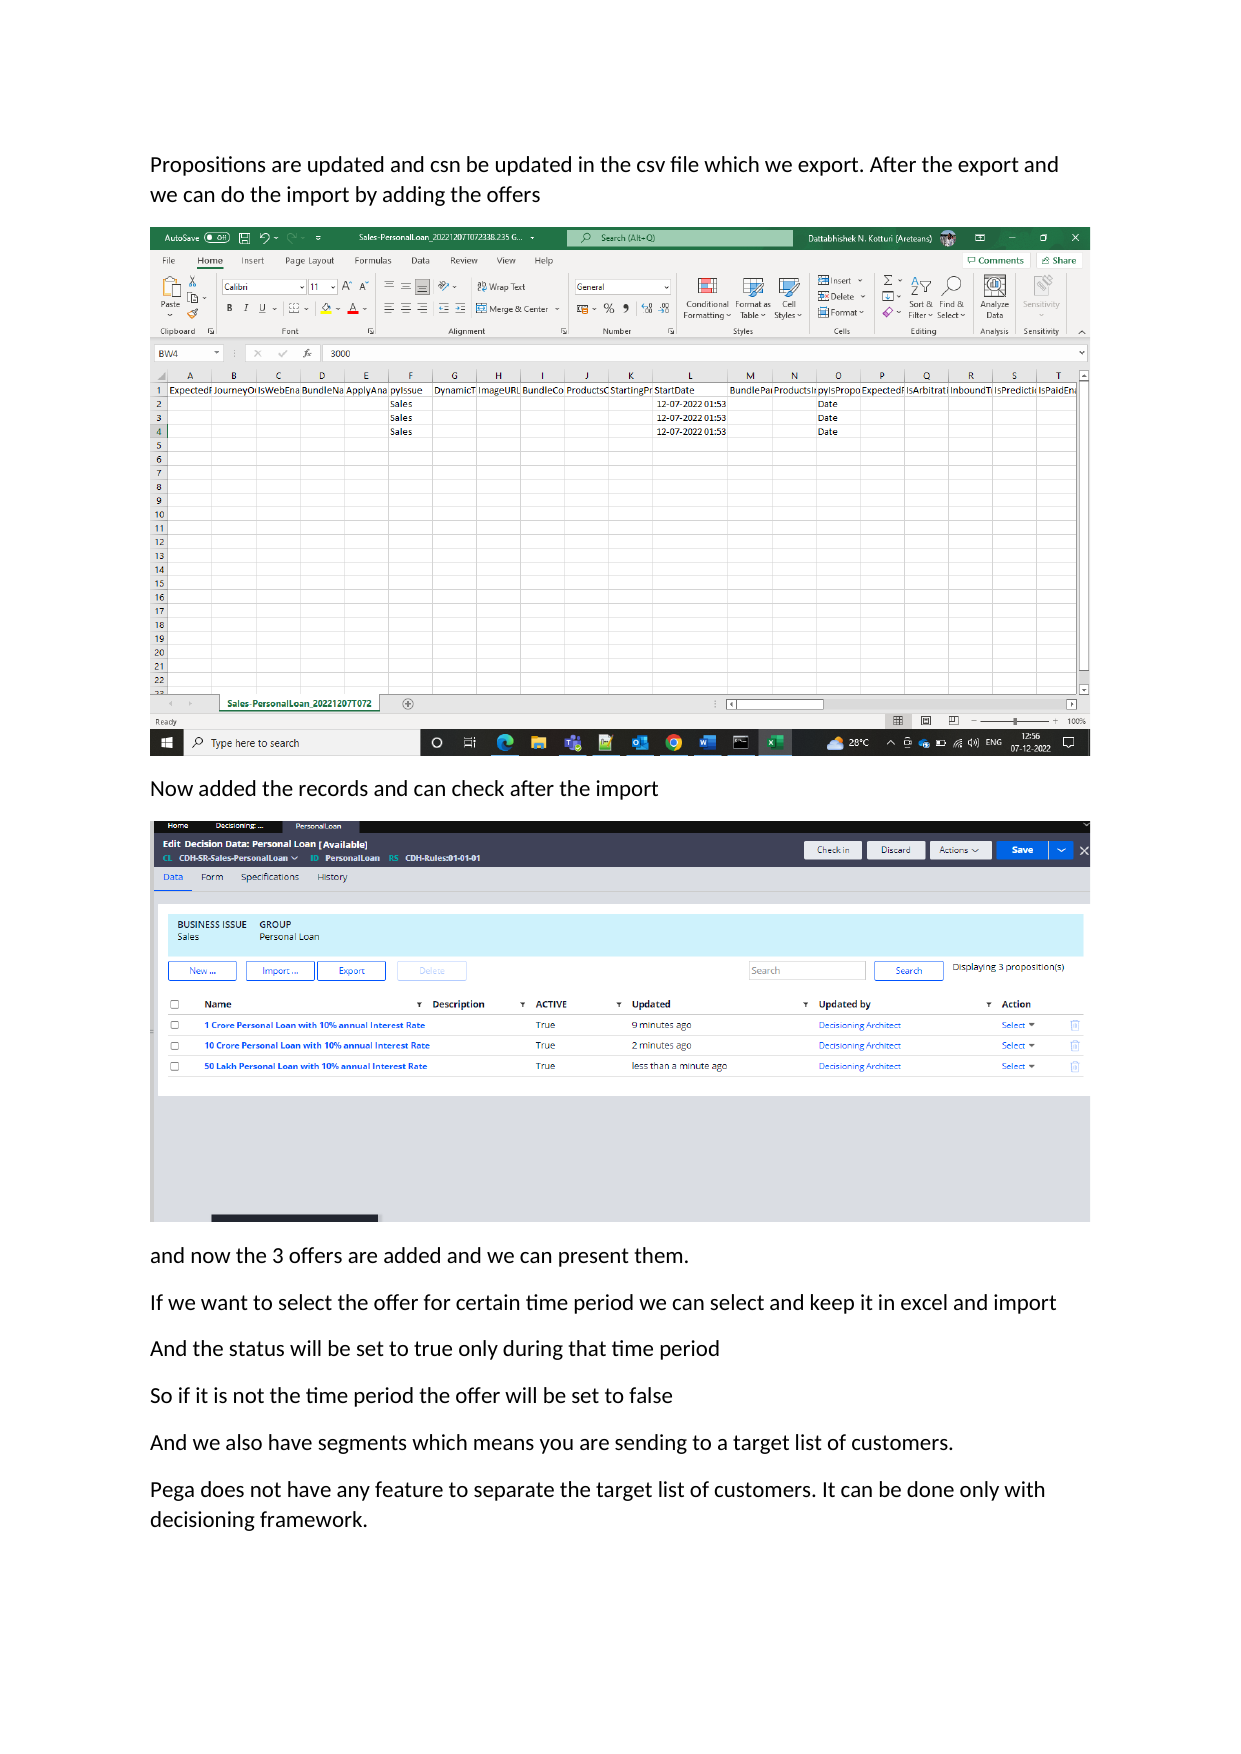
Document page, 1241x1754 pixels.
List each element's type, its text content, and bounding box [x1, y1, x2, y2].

text Now added the records and can check after the import [150, 774, 1090, 803]
text If we want to select the offer for certain time period we can select and keep it in excel and import [150, 1288, 1090, 1316]
text and now the 3 offers are added and we can present them. [150, 1241, 1090, 1269]
text Propositions are updated and csn be updated in the csv file which we export. After the export and we can do the import by adding the offers [150, 150, 1090, 208]
text So if it is not the time period the offer will be set to false [150, 1381, 1090, 1409]
picture [150, 227, 1091, 756]
text And we also have segments which means you are sending to a target list of customers. [150, 1428, 1090, 1456]
picture [150, 821, 1091, 1222]
text Pega does not have any feature to separate the target list of customers. It can be done only with decisioning framework. [150, 1475, 1090, 1533]
text And the status will be set to true only during that time period [150, 1334, 1090, 1363]
